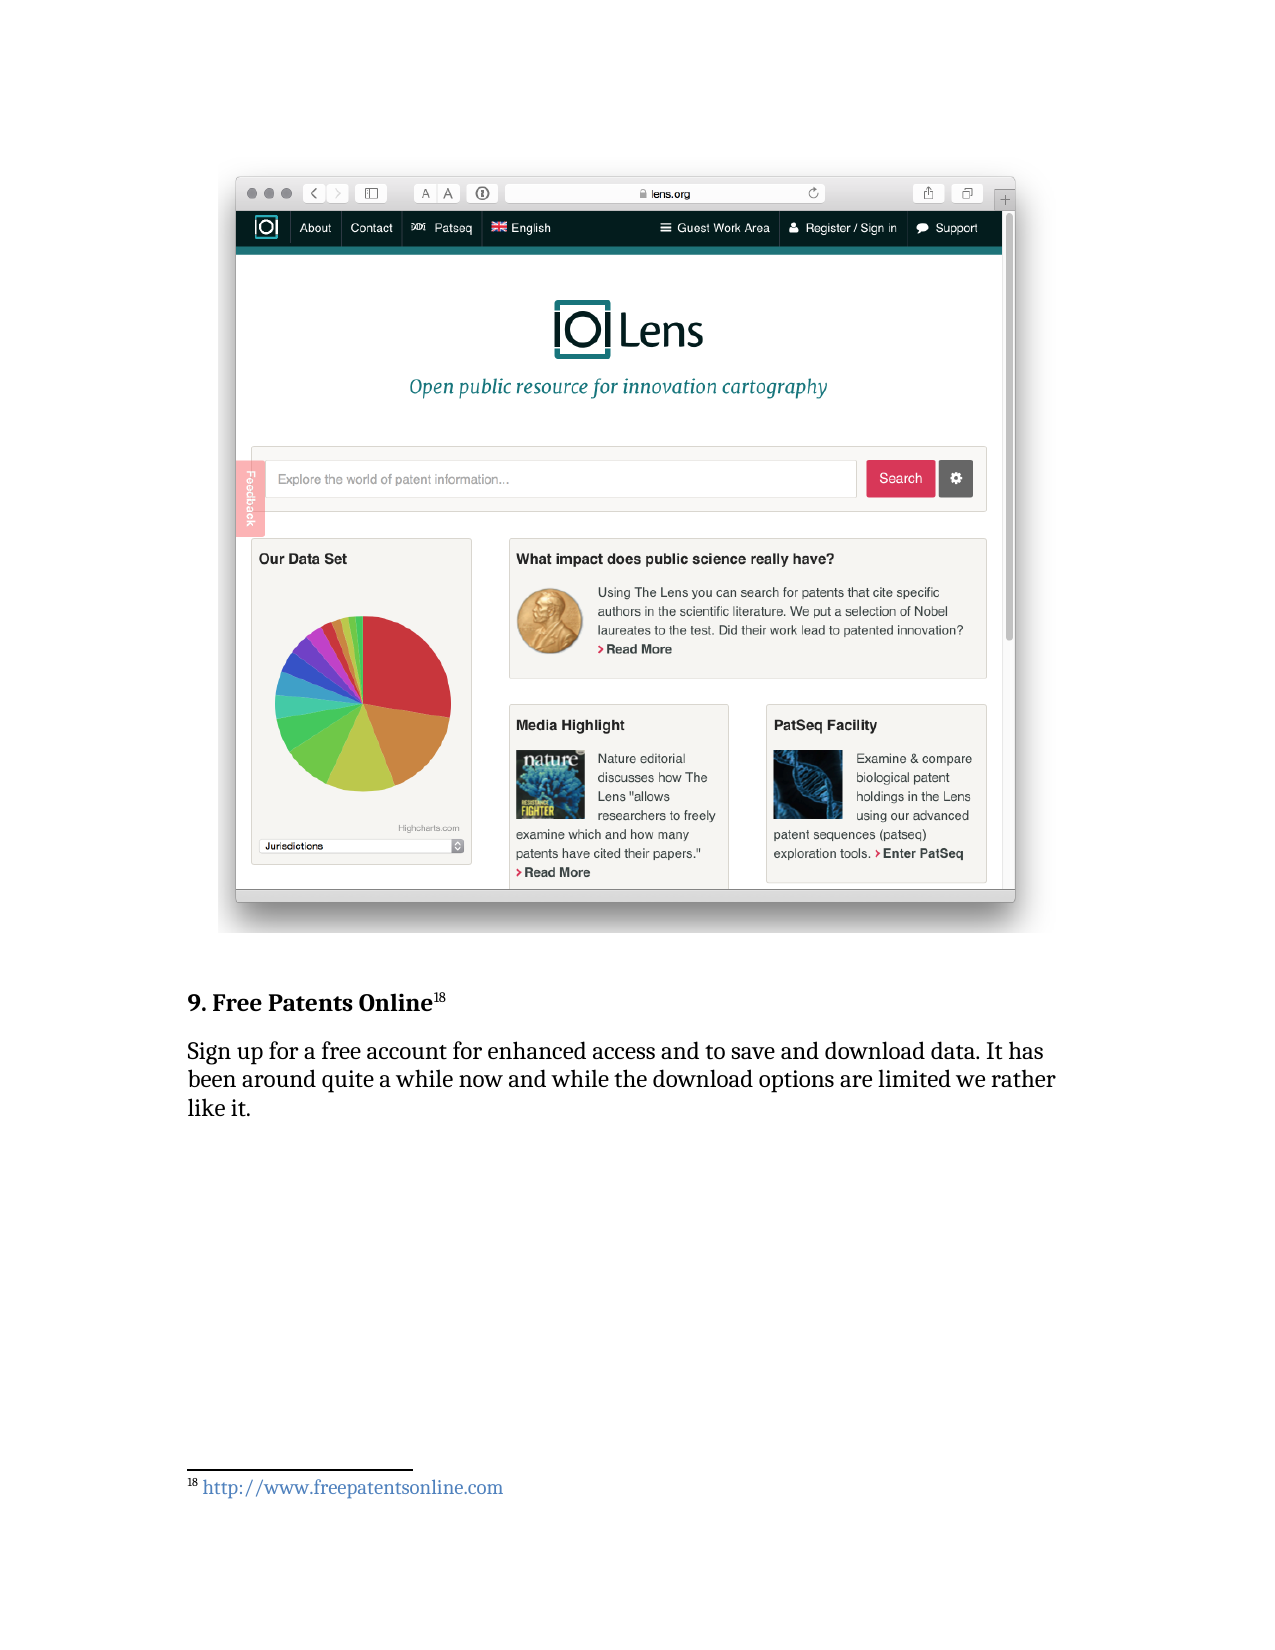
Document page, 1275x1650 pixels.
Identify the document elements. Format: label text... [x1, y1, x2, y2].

picture [187, 150, 1063, 971]
text Sign up for a free account for enhanced access and to save and download data. It has been around quite a while now and while the download options are limited we rather like it. [187, 1037, 1087, 1123]
text 9. Free Patents Online [187, 989, 1087, 1018]
